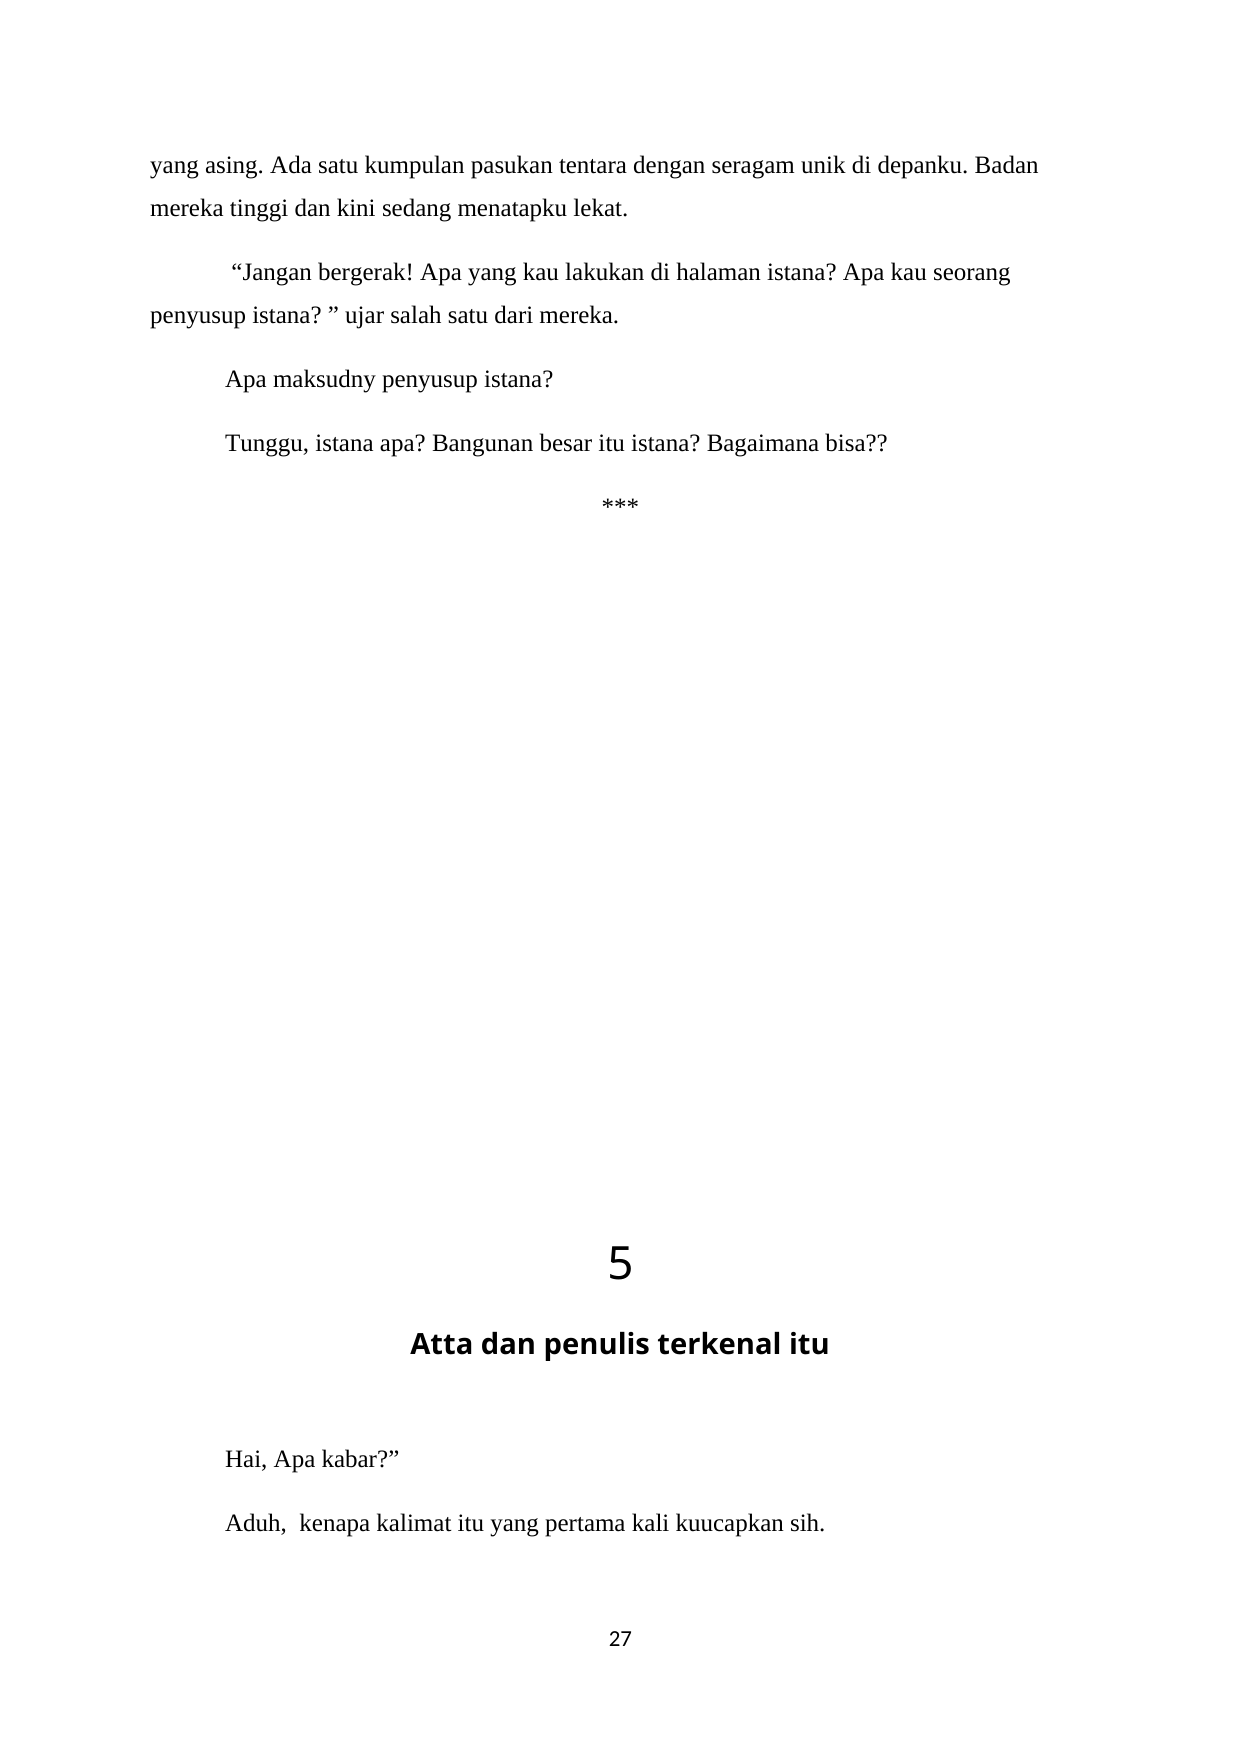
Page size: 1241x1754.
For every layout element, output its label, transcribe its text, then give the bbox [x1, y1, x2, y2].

text Apa maksudny penyusup istana? [150, 364, 1090, 393]
text Atta dan penulis terkenal itu [150, 1323, 1090, 1363]
text Aduh, kenapa kalimat itu yang pertama kali kuucapkan sih. [150, 1508, 1090, 1536]
text Tunggu, istana apa? Bangunan besar itu istana? Bagaimana bisa?? [150, 428, 1090, 457]
text 5 [150, 1231, 1090, 1293]
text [150, 150, 1090, 222]
text “Jangan bergerak! Apa yang kau lakukan di halaman istana? Apa kau seorang penyusup istana? ” ujar salah satu dari mereka. [150, 257, 1090, 329]
text *** [150, 492, 1090, 521]
text Hai, Apa kabar?” [150, 1444, 1090, 1472]
